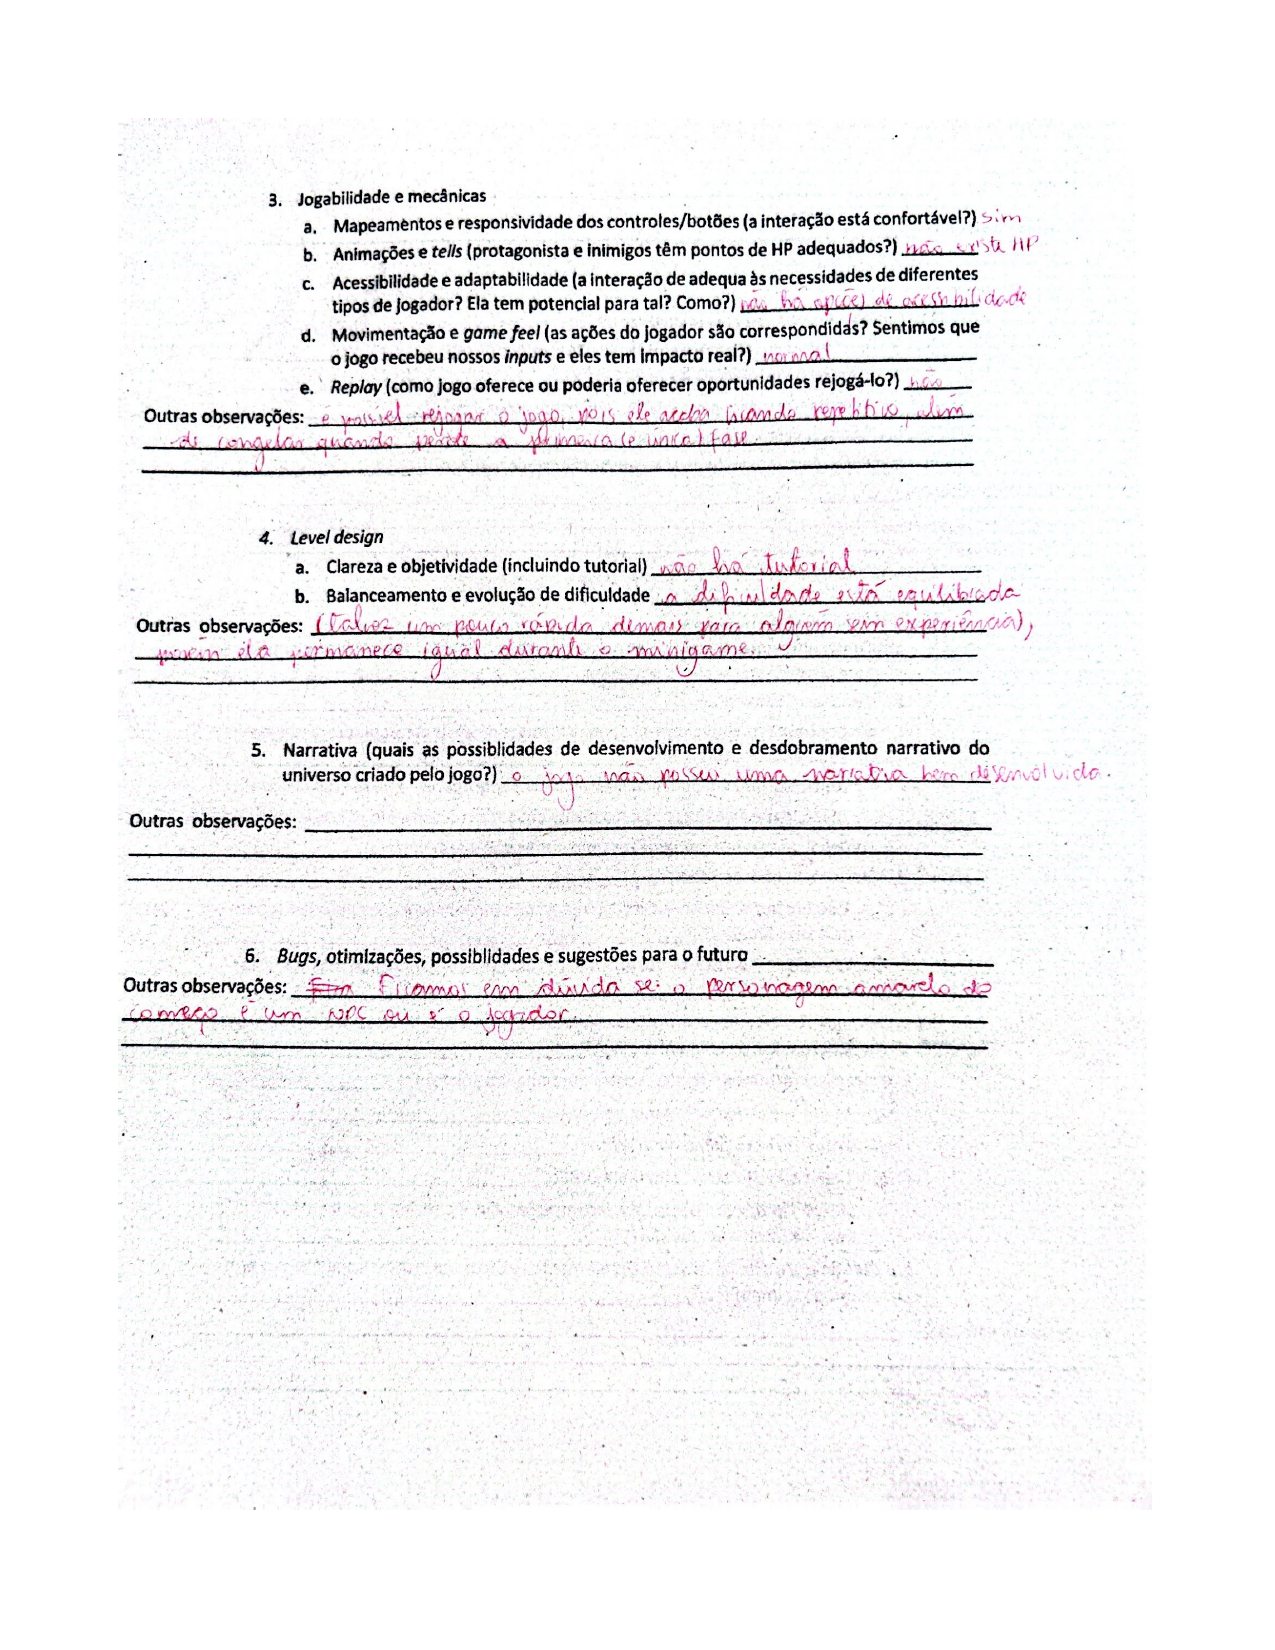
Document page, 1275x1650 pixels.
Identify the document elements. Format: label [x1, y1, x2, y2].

picture [118, 118, 1153, 1510]
